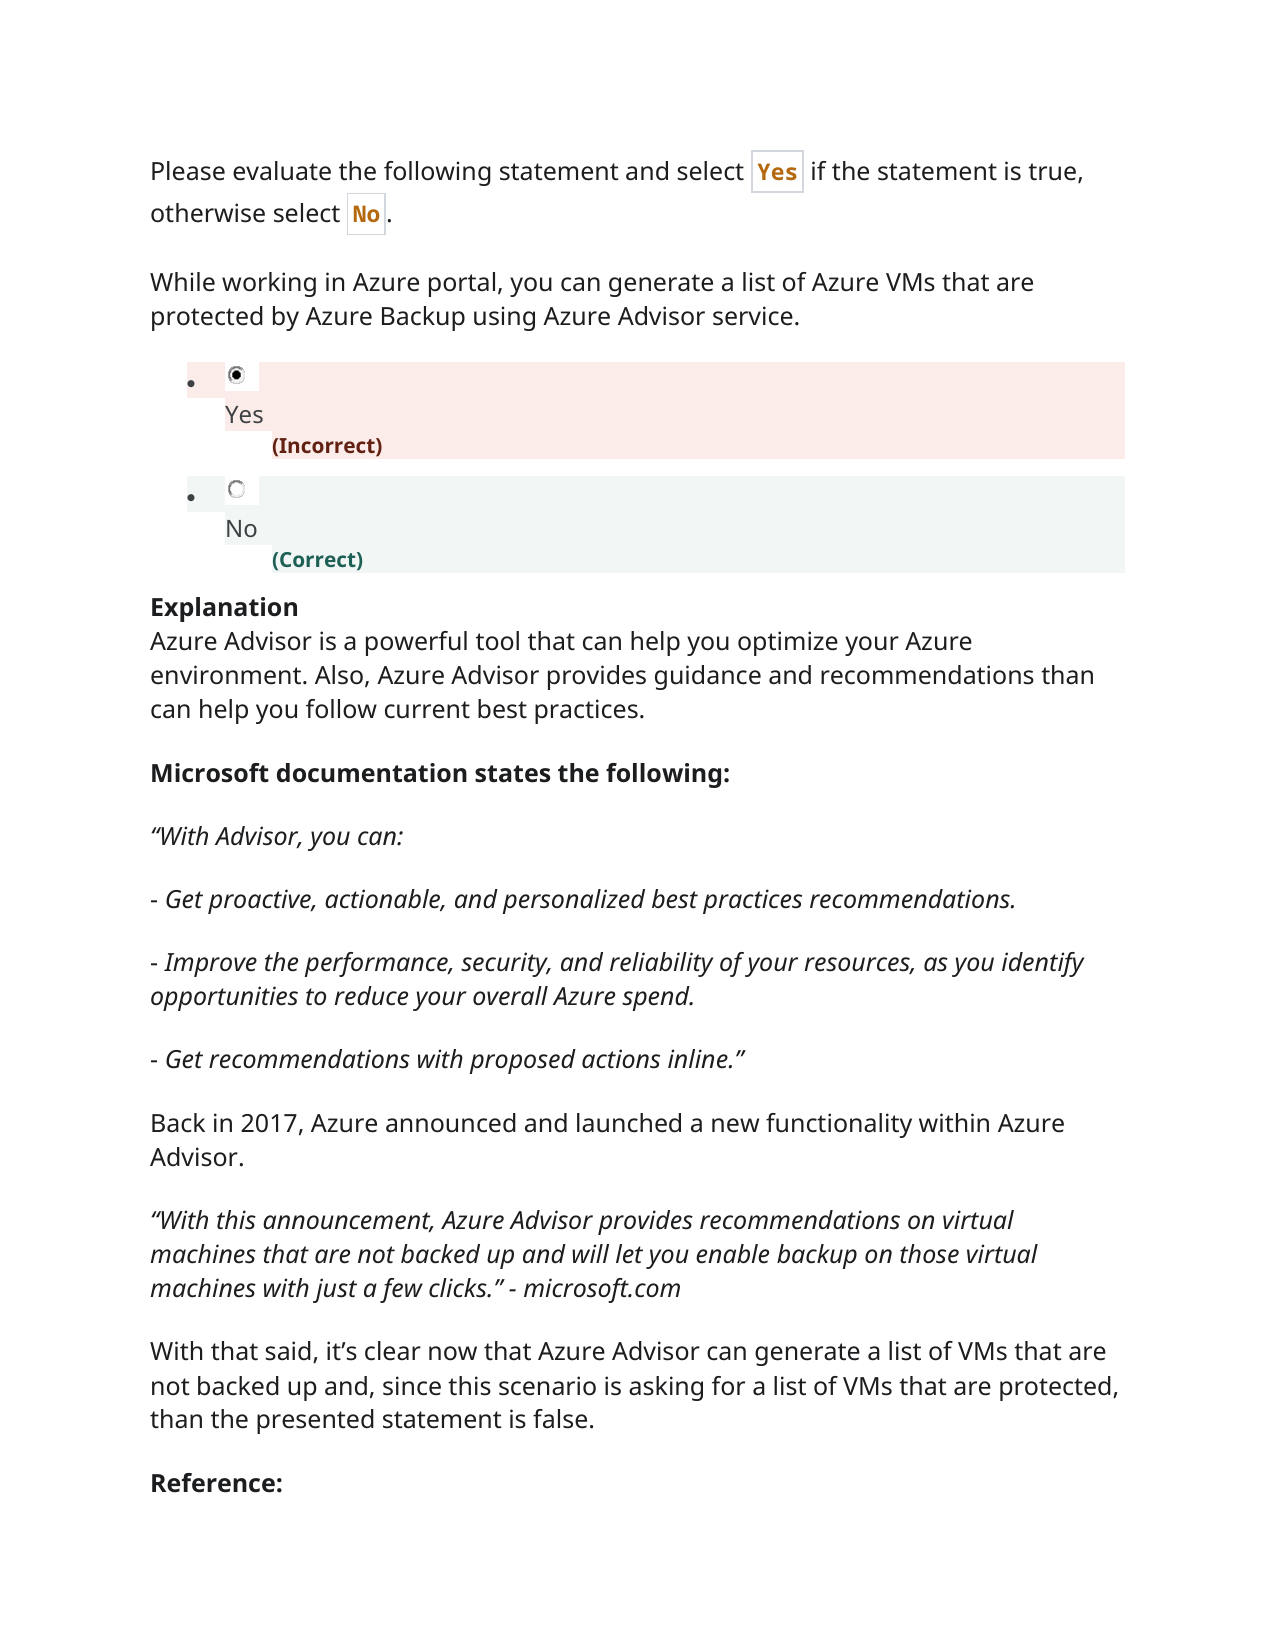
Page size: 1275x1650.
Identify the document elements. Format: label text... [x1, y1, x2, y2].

text While working in Azure portal, you can generate a list of Azure VMs that are protected by Azure Backup using Azure Advisor service. [150, 264, 1125, 333]
text Back in 2017, Azure announced and launched a new functionality within Azure Advisor. [150, 1105, 1125, 1173]
text Microsoft documentation states the following: [150, 755, 1125, 789]
text Reference: [150, 1465, 1125, 1499]
text Please evaluate the following statement and select Yes if the statement is true, otherwise select No. [150, 150, 1125, 235]
text With that said, it’s clear now that Azure Advisor can generate a list of VMs that are not backed up and, since this scenario is asking for a list of VMs that are protected, than the presented statement is false. [150, 1334, 1125, 1436]
text (Correct) [272, 545, 1125, 573]
list ​ [187, 476, 1125, 512]
text Azure Advisor is a powerful tool that can help you optimize your Azure environment. Also, Azure Advisor provides guidance and recommendations than can help you follow current best practices. [150, 624, 1125, 726]
text (Incorrect) [272, 431, 1125, 459]
text Yes [225, 398, 1125, 431]
text - Get proactive, actionable, and personalized best practices recommendations. [150, 882, 1125, 916]
text No [225, 512, 1125, 545]
text - Improve the performance, security, and reliability of your resources, as you identify opportunities to reduce your overall Azure spend. [150, 945, 1125, 1013]
list ​ [187, 362, 1125, 398]
text “With Advisor, you can: [150, 818, 1125, 852]
text Explanation [150, 590, 1125, 624]
text - Get recommendations with proposed actions inline.” [150, 1042, 1125, 1076]
text “With this announcement, Azure Advisor provides recommendations on virtual machines that are not backed up and will let you enable backup on those virtual machines with just a few clicks.” - microsoft.com [150, 1203, 1125, 1305]
